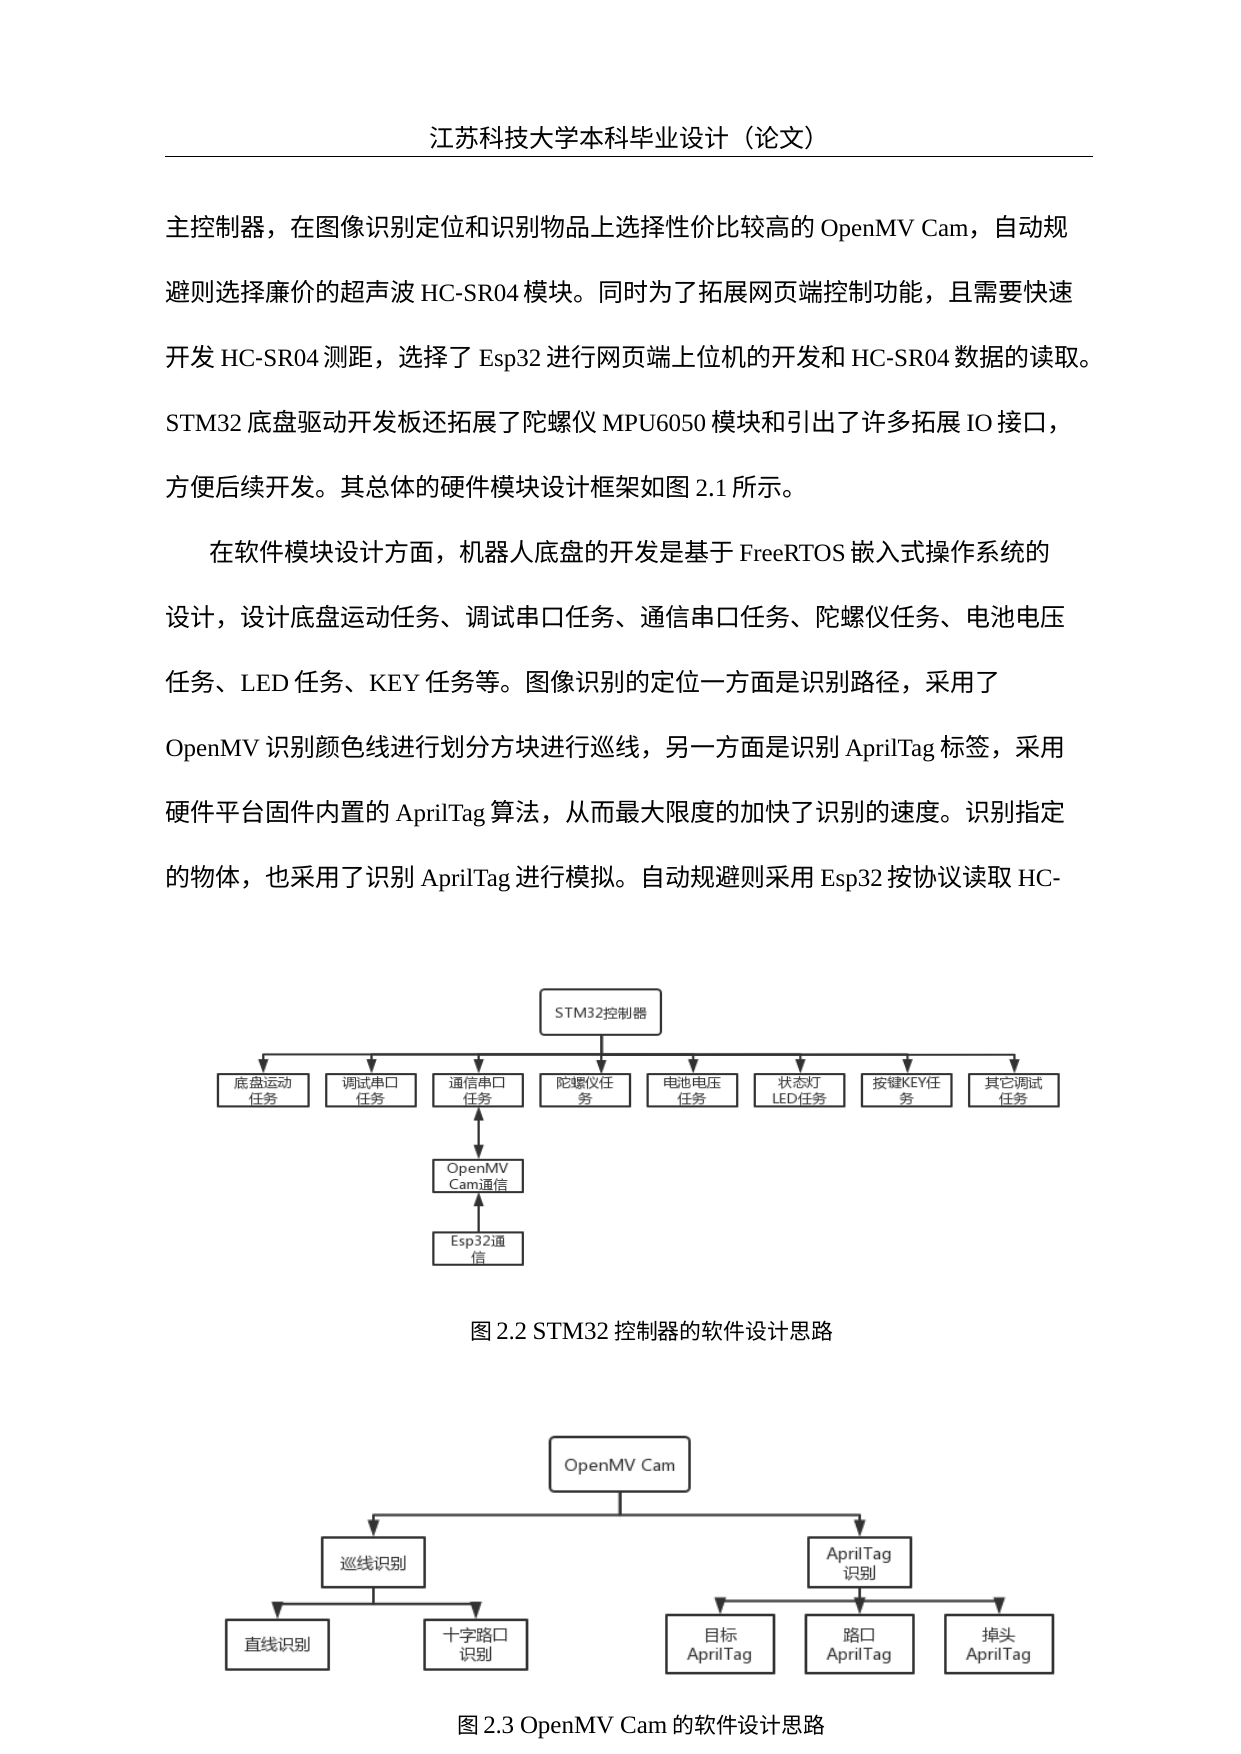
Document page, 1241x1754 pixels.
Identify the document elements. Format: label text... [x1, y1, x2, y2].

picture [165, 1379, 1094, 1712]
picture [165, 941, 1094, 1297]
text 在软件模块设计方面，机器人底盘的开发是基于FreeRTOS嵌入式操作系统的设计，设计底盘运动任务、调试串口任务、通信串口任务、陀螺仪任务、电池电压任务、LED任务、KEY任务等。图像识别的定位一方面是识别路径，采用了OpenMV识别颜色线进行划分方块进行巡线，另一方面是识别AprilTag标签，采用硬件平台固件内置的AprilTag算法，从而最大限度的加快了识别的速度。识别指定的物体，也采用了识别AprilTag进行模拟。自动规避则采用Esp32按协议读取HC-SR04模块的数据并通过串口传给OpenMV Cam进行检测障碍物处理。拓展处Esp32的网页端上位机开发，指令也是通过串口和HC-SR04数据一起传送给OpenMV，并在嵌入式网页开发基础上加入了加密保障，让整体方案更加安全、更加可靠和更加智能。其总体的软件模块设计框架如下图所示。 [165, 518, 1071, 908]
